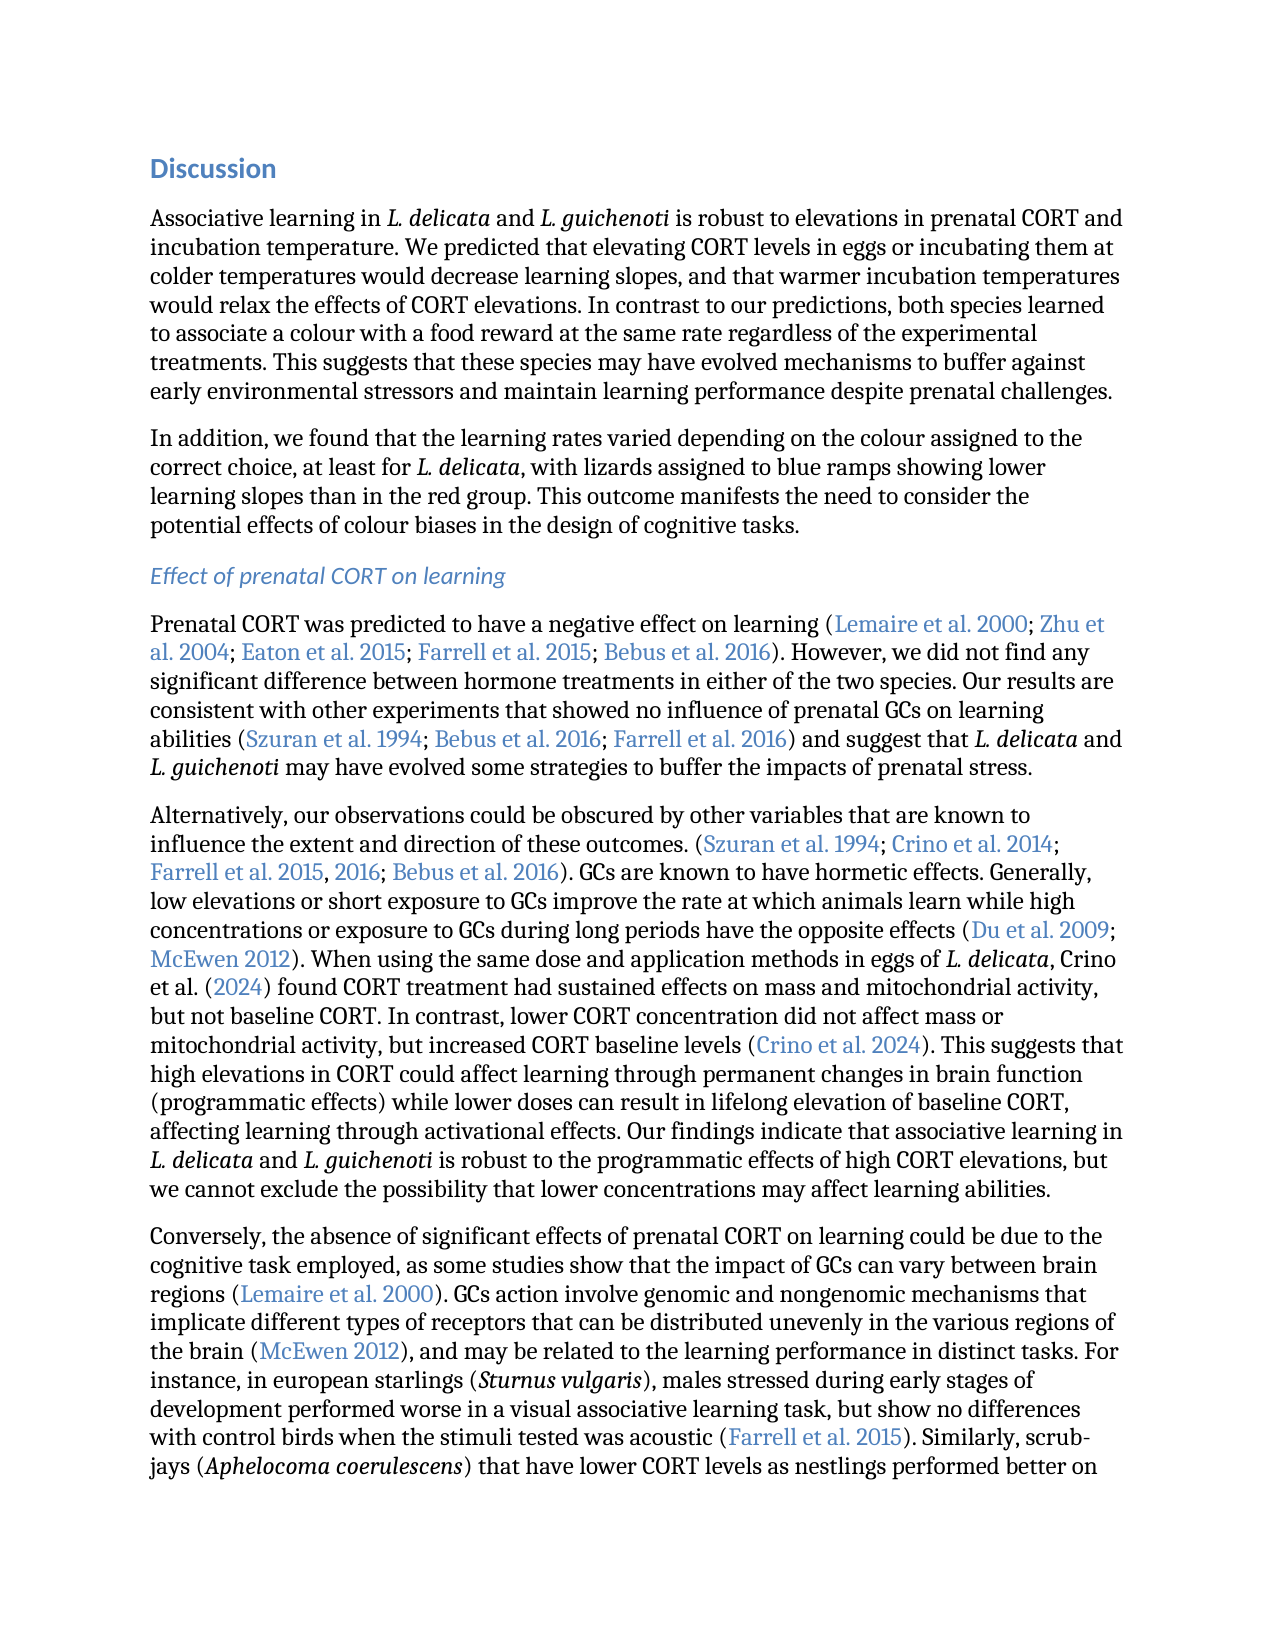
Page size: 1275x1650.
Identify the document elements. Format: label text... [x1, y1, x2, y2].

text Alternatively, our observations could be obscured by other variables that are known to influence the extent and direction of these outcomes. (Szuran et al. 1994; Crino et al. 2014; Farrell et al. 2015, 2016; Bebus et al. 2016). GCs are known to have hormetic effects. Generally, low elevations or short exposure to GCs improve the rate at which animals learn while high concentrations or exposure to GCs during long periods have the opposite effects (Du et al. 2009; McEwen 2012). When using the same dose and application methods in eggs of L. delicata, Crino et al. (2024) found CORT treatment had sustained effects on mass and mitochondrial activity, but not baseline CORT. In contrast, lower CORT concentration did not affect mass or mitochondrial activity, but increased CORT baseline levels (Crino et al. 2024). This suggests that high elevations in CORT could affect learning through permanent changes in brain function (programmatic effects) while lower doses can result in lifelong elevation of baseline CORT, affecting learning through activational effects. Our findings indicate that associative learning in L. delicata and L. guichenoti is robust to the programmatic effects of high CORT elevations, but we cannot exclude the possibility that lower concentrations may affect learning abilities. [150, 801, 1125, 1203]
subtitle Discussion [150, 150, 1125, 186]
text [150, 1222, 1125, 1481]
text In addition, we found that the learning rates varied depending on the colour assigned to the correct choice, at least for L. delicata, with lizards assigned to blue ramps showing lower learning slopes than in the red group. This outcome manifests the need to consider the potential effects of colour biases in the design of cognitive tasks. [150, 424, 1125, 539]
subtitle Effect of prenatal CORT on learning [150, 560, 1125, 591]
text Prenatal CORT was predicted to have a negative effect on learning (Lemaire et al. 2000; Zhu et al. 2004; Eaton et al. 2015; Farrell et al. 2015; Bebus et al. 2016). However, we did not find any significant difference between hormone treatments in either of the two species. Our results are consistent with other experiments that showed no influence of prenatal GCs on learning abilities (Szuran et al. 1994; Bebus et al. 2016; Farrell et al. 2016) and suggest that L. delicata and L. guichenoti may have evolved some strategies to buffer the impacts of prenatal stress. [150, 609, 1125, 782]
text Associative learning in L. delicata and L. guichenoti is robust to elevations in prenatal CORT and incubation temperature. We predicted that elevating CORT levels in eggs or incubating them at colder temperatures would decrease learning slopes, and that warmer incubation temperatures would relax the effects of CORT elevations. In contrast to our predictions, both species learned to associate a colour with a food reward at the same rate regardless of the experimental treatments. This suggests that these species may have evolved mechanisms to buffer against early environmental stressors and maintain learning performance despite prenatal challenges. [150, 204, 1125, 406]
